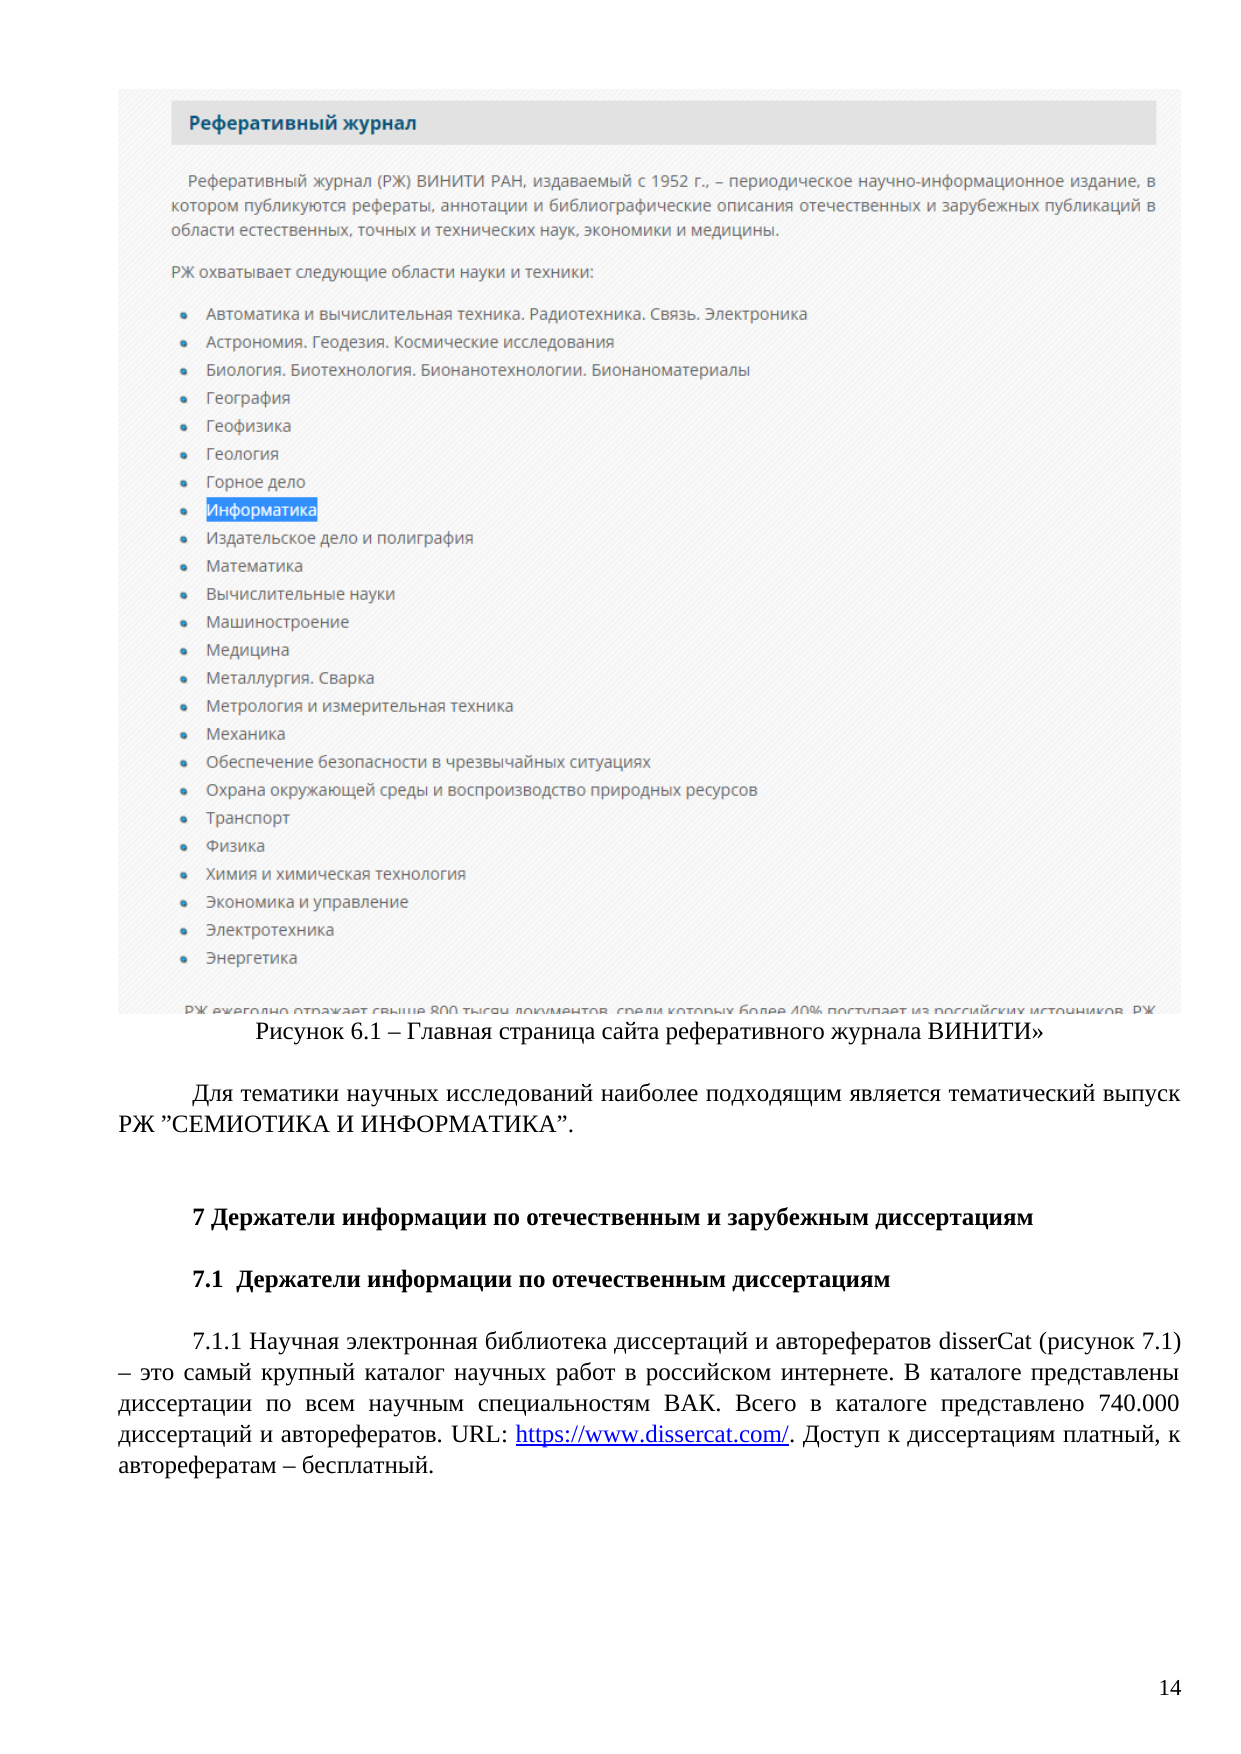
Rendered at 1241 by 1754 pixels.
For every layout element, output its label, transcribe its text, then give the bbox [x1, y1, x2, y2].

picture [118, 89, 1182, 1014]
text Для тематики научных исследований наиболее подходящим является тематический выпуск РЖ ”СЕМИОТИКА И ИНФОРМАТИКА”. [118, 1078, 1181, 1138]
text 7.1.1 Научная электронная библиотека диссертаций и авторефератов disserCat (рисунок 7.1) – это самый крупный каталог научных работ в российском интернете. В каталоге представлены диссертации по всем научным специальностям ВАК. Всего в каталоге представлено 740.000 диссертаций и авторефератов. URL: https://www.dissercat.com/. Доступ к диссертациям платный, к авторефератам – бесплатный. [118, 1326, 1181, 1479]
text Рисунок 6.1 – Главная страница сайта реферативного журнала ВИНИТИ» [118, 1016, 1181, 1044]
text 7 Держатели информации по отечественным и зарубежным диссертациям [118, 1202, 1181, 1231]
list Держатели информации по отечественным диссертациям [192, 1264, 1181, 1293]
